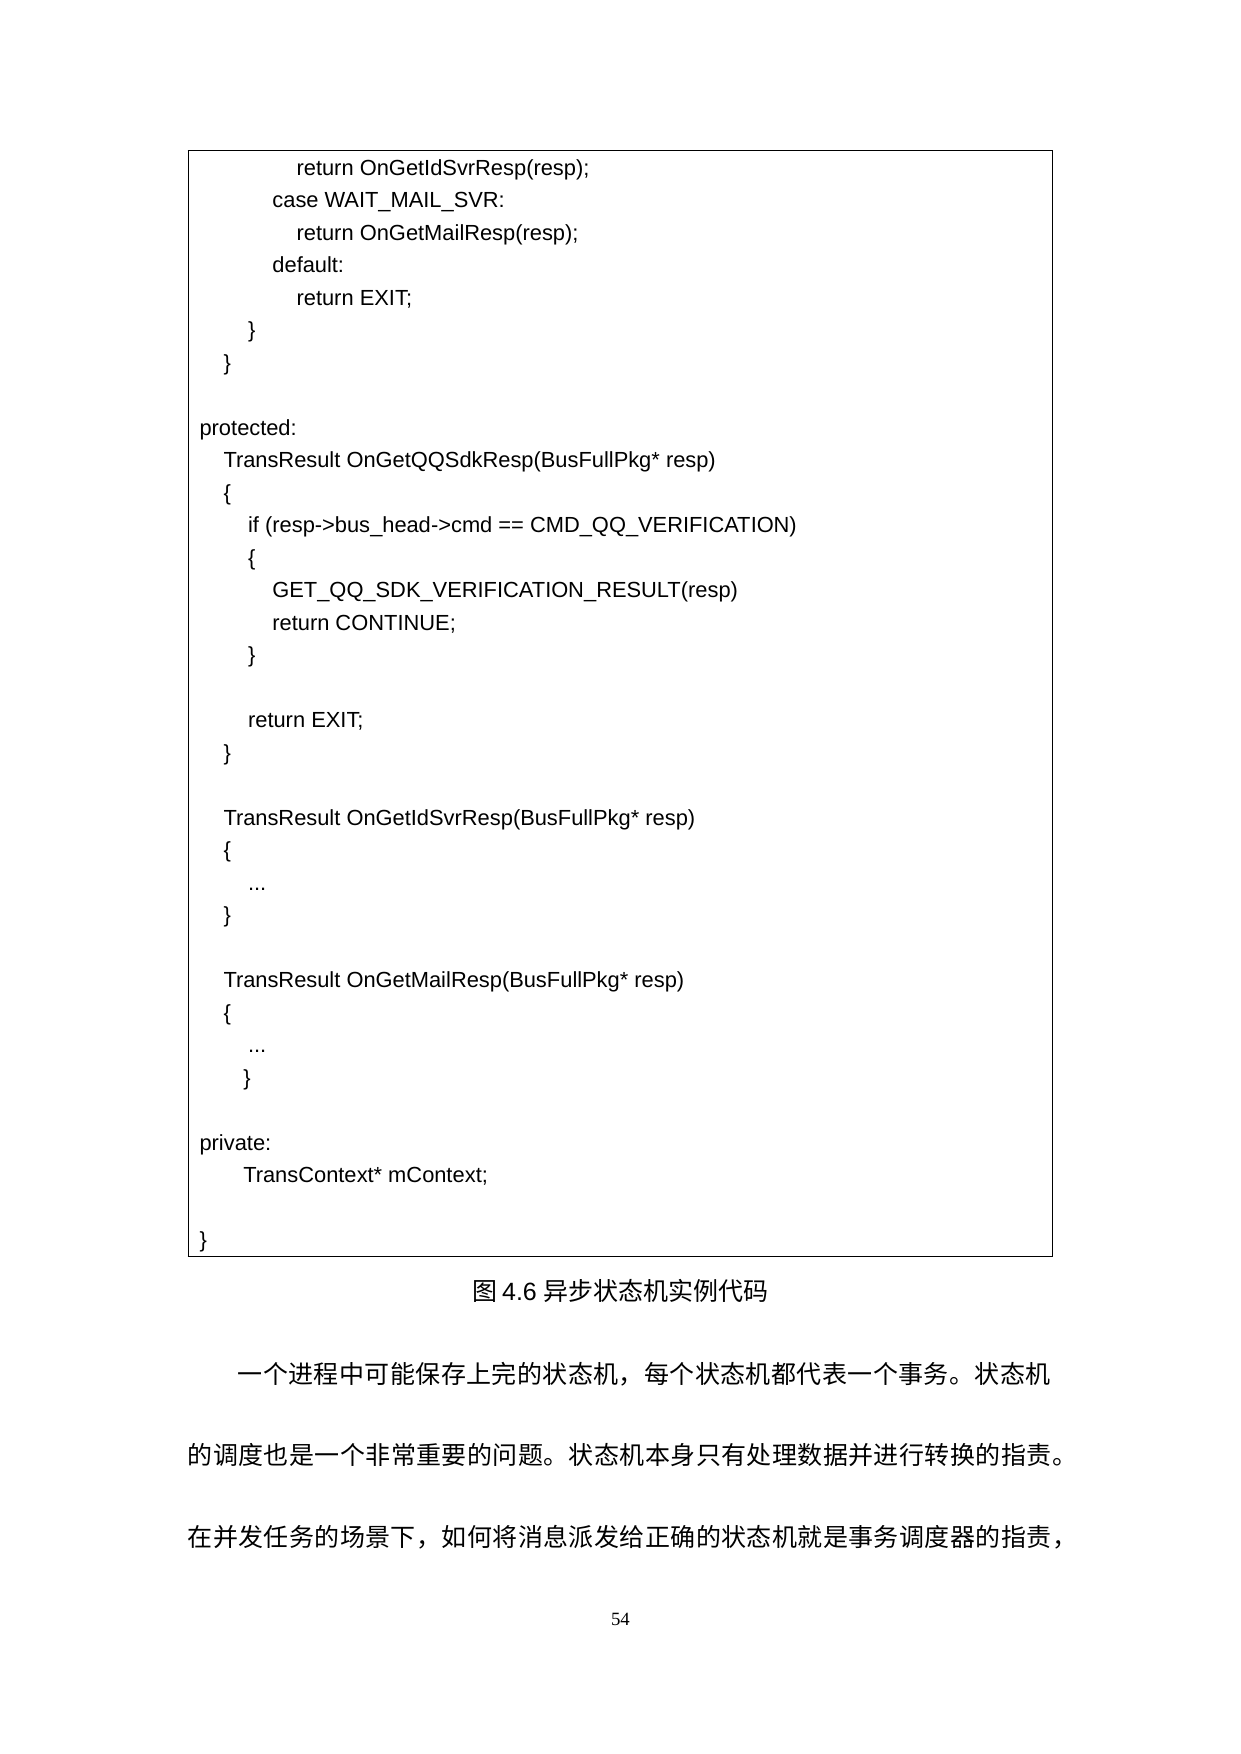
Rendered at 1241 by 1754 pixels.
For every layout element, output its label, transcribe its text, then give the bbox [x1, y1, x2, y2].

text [187, 1340, 1053, 1568]
text 图4.6 异步状态机实例代码 [187, 1257, 1053, 1322]
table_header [189, 151, 1052, 1256]
